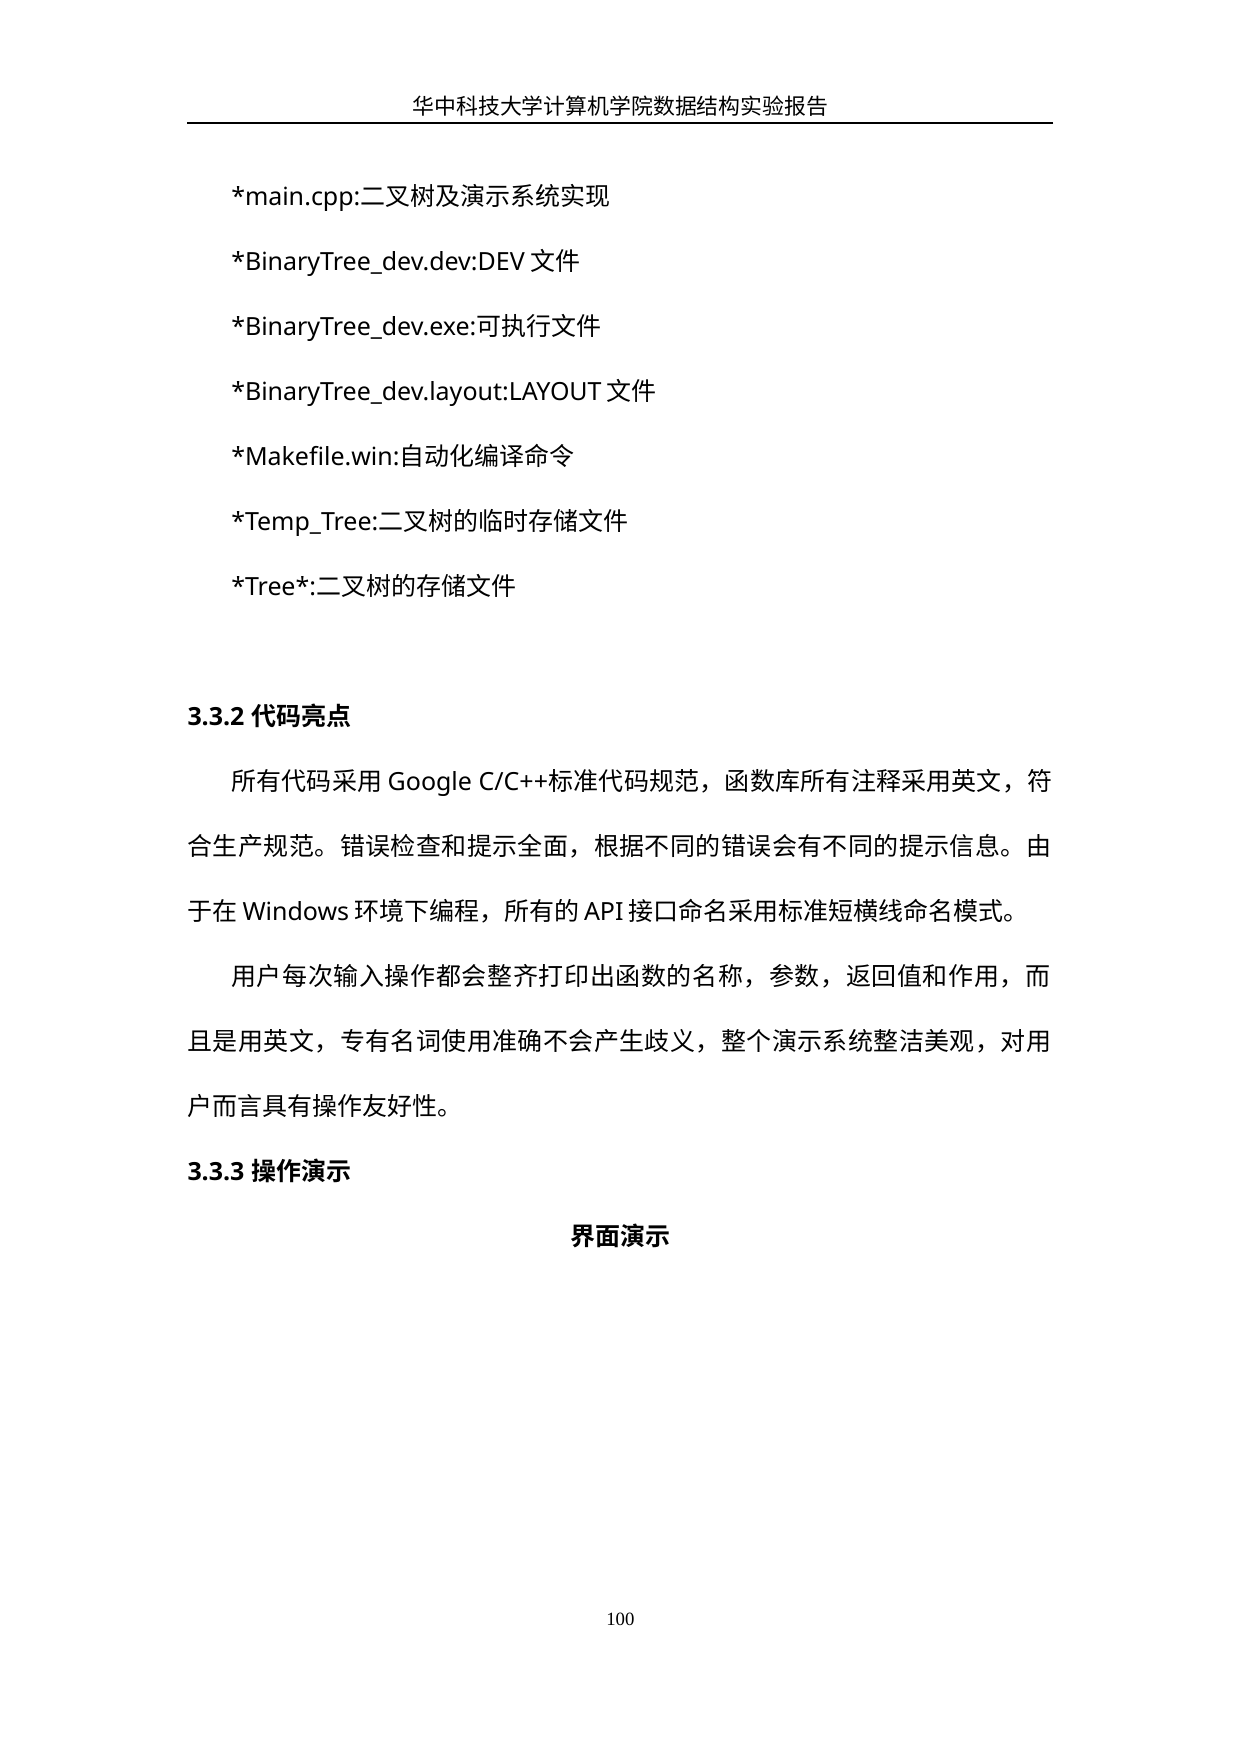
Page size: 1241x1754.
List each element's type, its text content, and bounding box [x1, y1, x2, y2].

text 界面演示 [187, 1202, 1053, 1267]
text 用户每次输入操作都会整齐打印出函数的名称，参数，返回值和作用，而且是用英文，专有名词使用准确不会产生歧义，整个演示系统整洁美观，对用户而言具有操作友好性。 [187, 942, 1053, 1137]
list 所有代码采用Google C/C++标准代码规范，函数库所有注释采用英文，符合生产规范。错误检查和提示全面，根据不同的错误会有不同的提示信息。由于在Windows环境下编程，所有的API接口命名采用标准短横线命名模式。 [187, 747, 1053, 942]
text 3.3.2 代码亮点 [187, 682, 1053, 747]
text *Makefile.win:自动化编译命令 [187, 422, 1053, 487]
text *main.cpp:二叉树及演示系统实现 [187, 162, 1053, 227]
text *Temp_Tree:二叉树的临时存储文件 [187, 487, 1053, 552]
text *BinaryTree_dev.dev:DEV文件 [187, 227, 1053, 292]
text *Tree*:二叉树的存储文件 [187, 552, 1053, 617]
text *BinaryTree_dev.exe:可执行文件 [187, 292, 1053, 357]
text 3.3.3 操作演示 [187, 1137, 1053, 1202]
text *BinaryTree_dev.layout:LAYOUT文件 [187, 357, 1053, 422]
